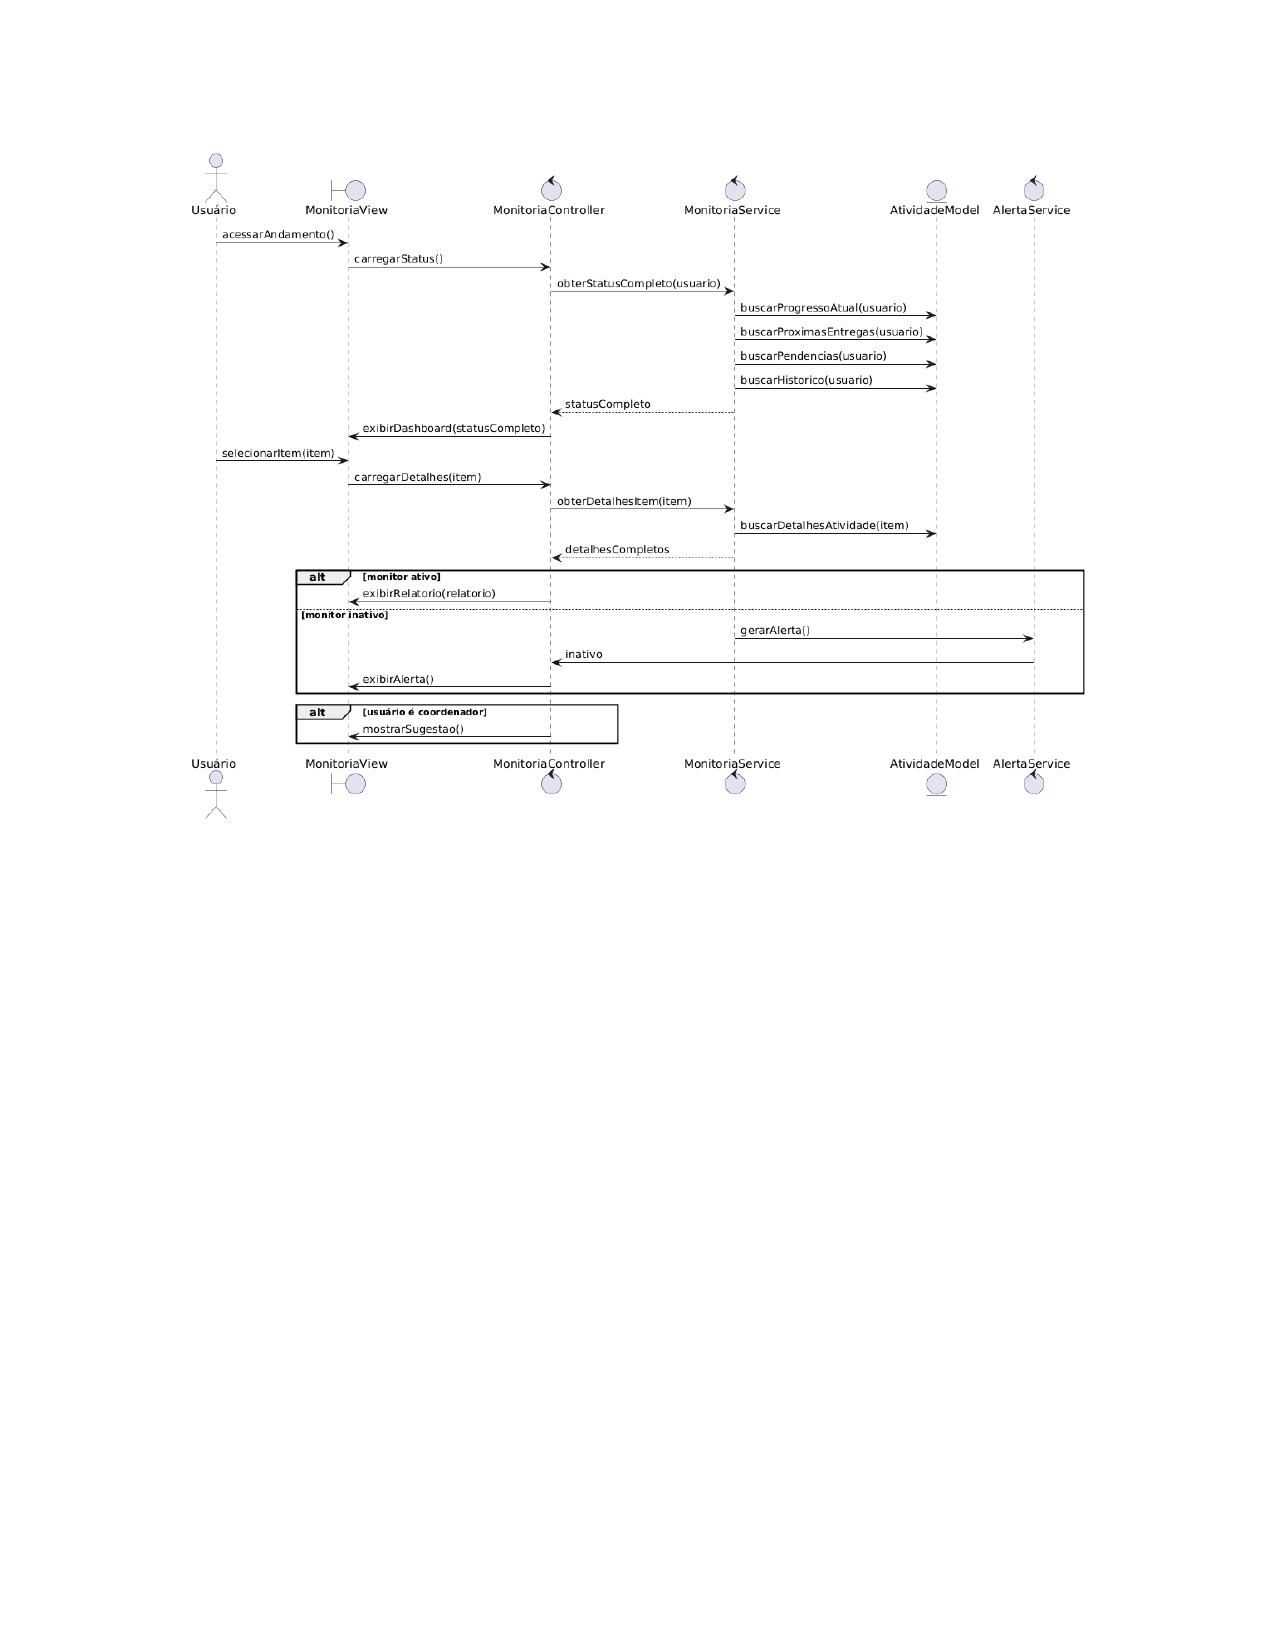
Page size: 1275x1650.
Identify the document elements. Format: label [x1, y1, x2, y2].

picture [187, 150, 1088, 823]
